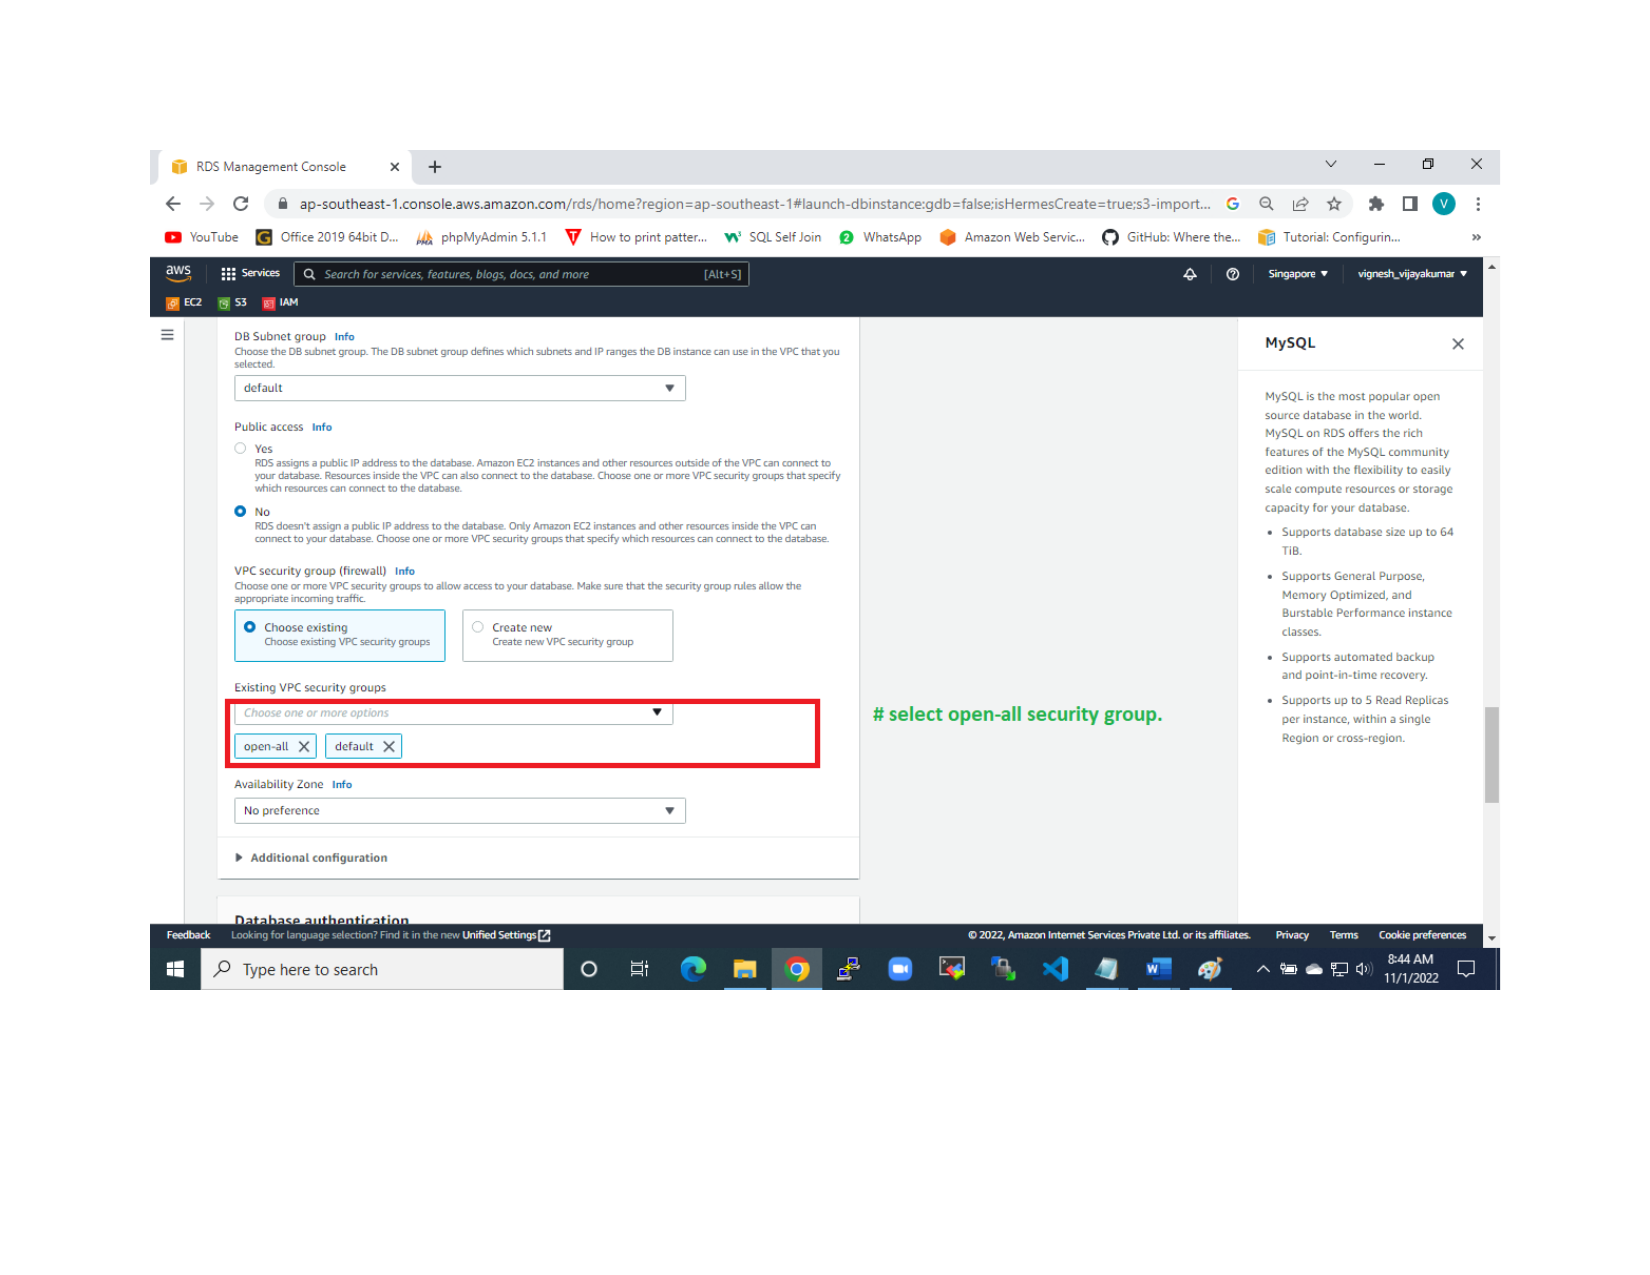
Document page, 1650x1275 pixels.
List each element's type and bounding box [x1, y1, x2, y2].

picture [150, 150, 1500, 990]
